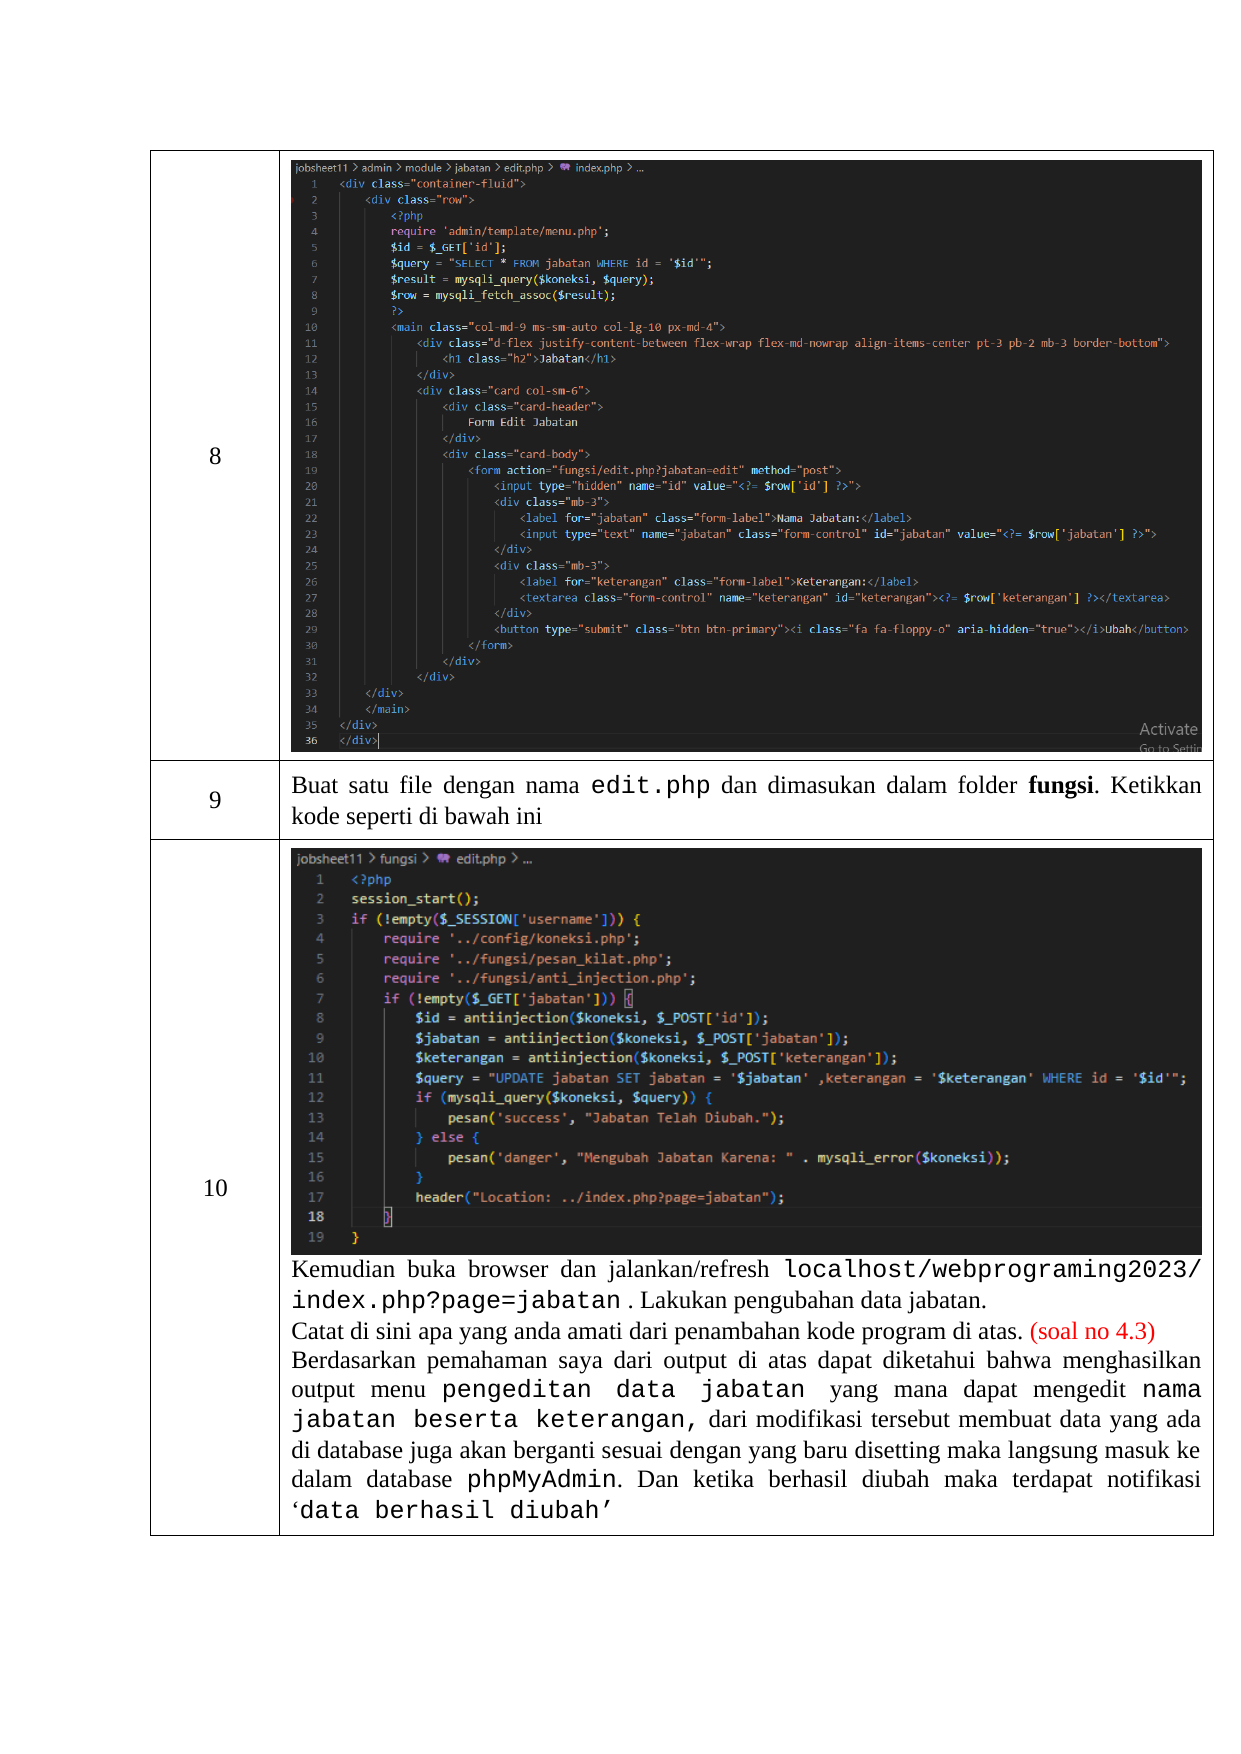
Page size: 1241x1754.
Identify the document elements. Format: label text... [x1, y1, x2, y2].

table_cell [280, 151, 1213, 760]
picture [291, 160, 1202, 752]
picture [291, 848, 1202, 1255]
table_cell Kemudian buka browser dan jalankan/refresh localhost/webprograming2023/ index.php?page=jabatan . Lakukan pengubahan data jabatan. Catat di sini apa yang anda amati dari penambahan kode program di atas. (soal no 4.3) Berdasarkan pemahaman saya dari output di atas dapat diketahui bahwa menghasilkan output menu pengeditan data jabatan yang mana dapat mengedit nama jabatan beserta keterangan, dari modifikasi tersebut membuat data yang ada di database juga akan berganti sesuai dengan yang baru disetting maka langsung masuk ke dalam database phpMyAdmin. Dan ketika berhasil diubah maka terdapat notifikasi ‘data berhasil diubah’ [280, 840, 1213, 1535]
table_cell 9 [151, 761, 279, 838]
table_cell 10 [151, 840, 279, 1535]
table_cell Buat satu file dengan nama edit.php dan dimasukan dalam folder fungsi. Ketikkan kode seperti di bawah ini [280, 761, 1213, 838]
table_cell 8 [151, 151, 279, 760]
